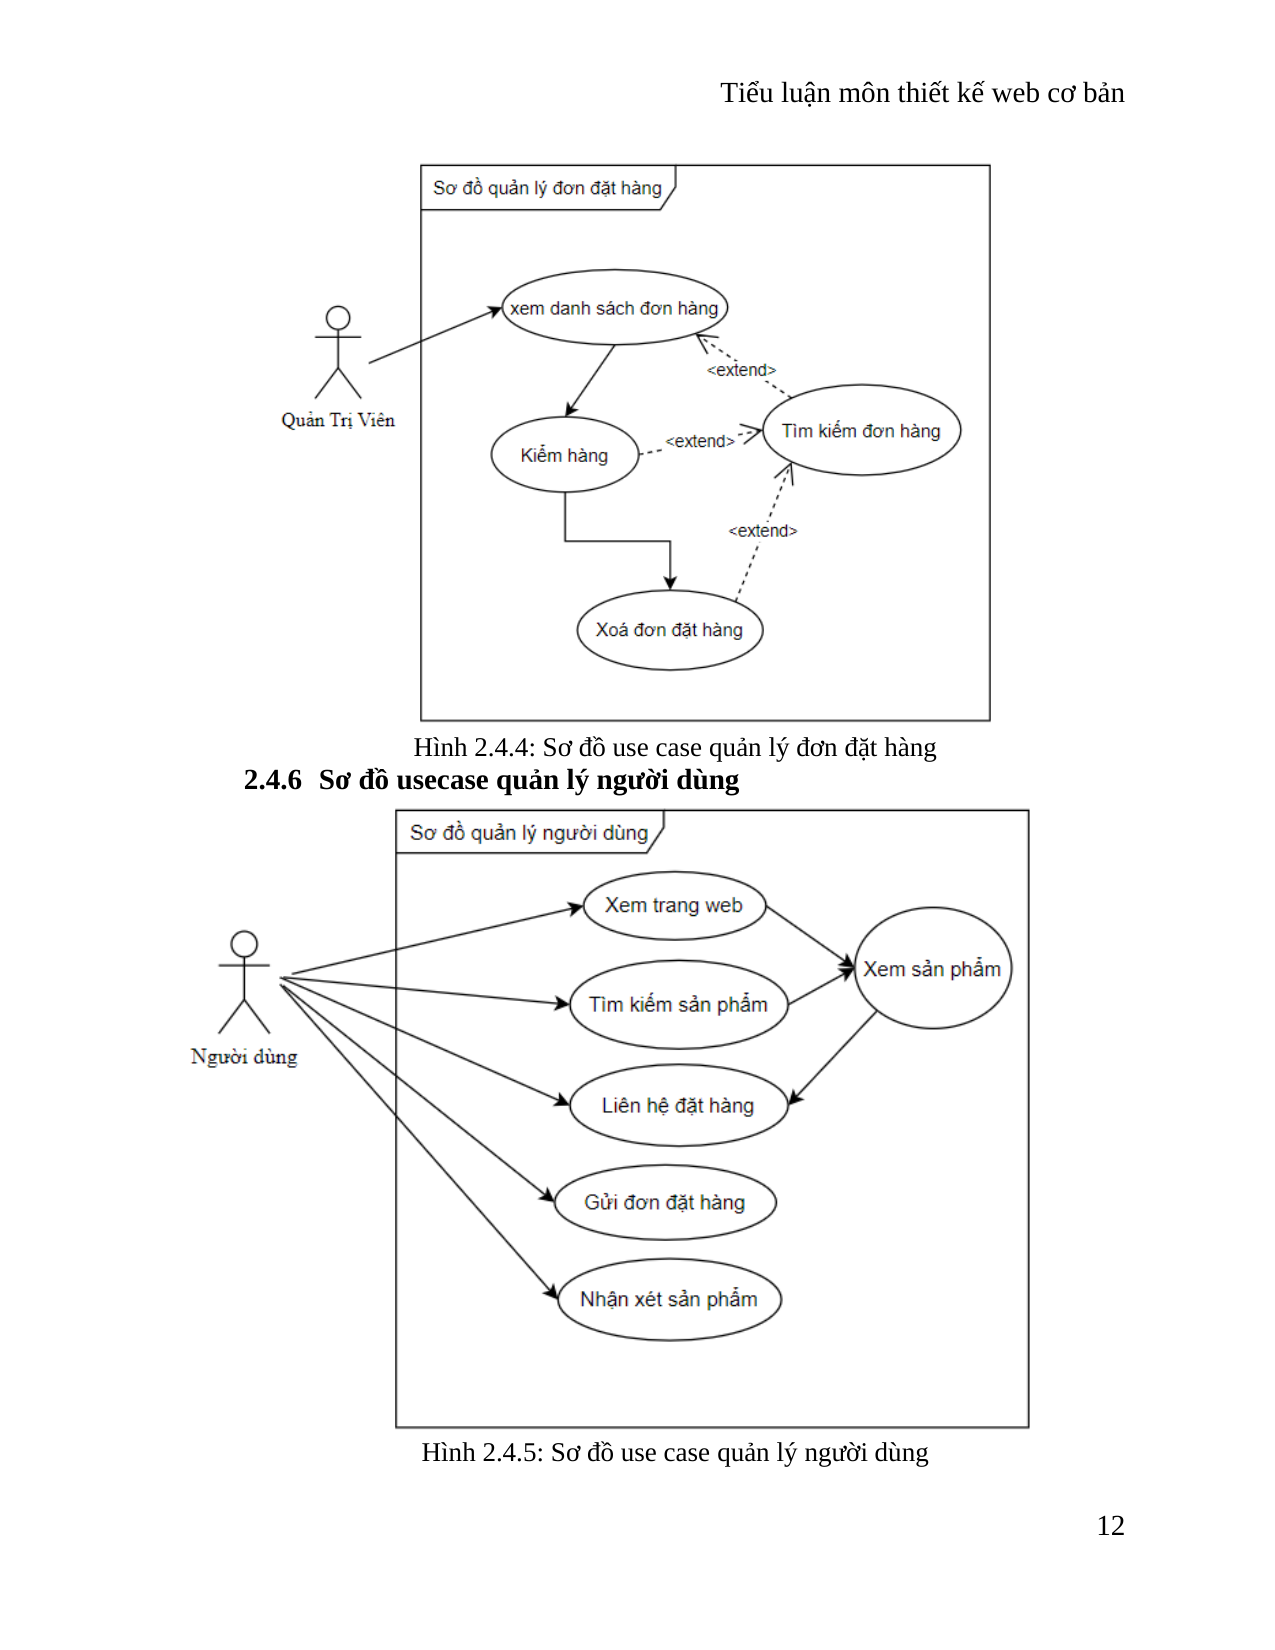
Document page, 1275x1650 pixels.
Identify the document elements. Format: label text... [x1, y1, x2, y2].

list Hình 2.4.5: Sơ đồ use case quản lý người dùng [150, 1436, 1125, 1467]
picture [158, 796, 1042, 1436]
list Sơ đồ usecase quản lý người dùng [244, 762, 1125, 796]
list Hình 2.4.4: Sơ đồ use case quản lý đơn đặt hàng [150, 731, 1125, 762]
picture [278, 150, 997, 732]
